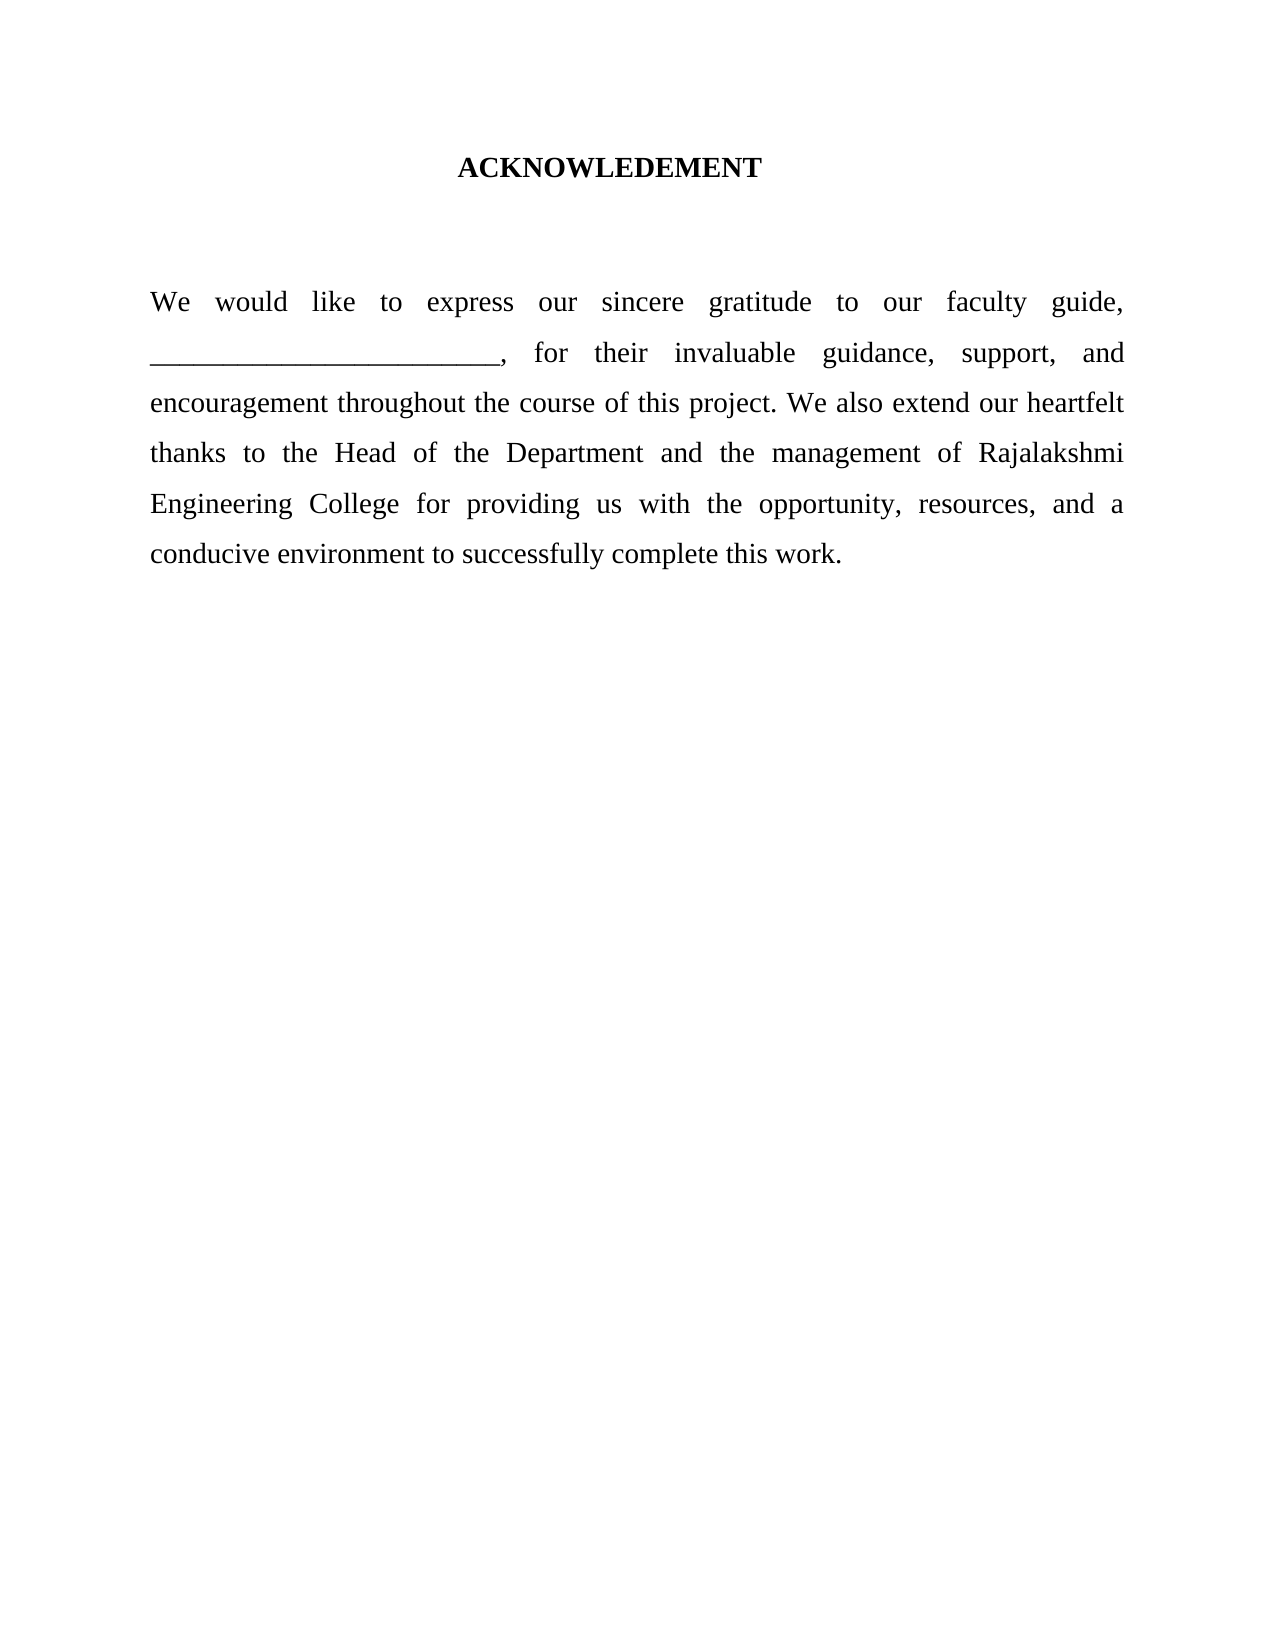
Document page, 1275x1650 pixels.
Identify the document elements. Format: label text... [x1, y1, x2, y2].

text We would like to express our sincere gratitude to our faculty guide, ________________________, for their invaluable guidance, support, and encouragement throughout the course of this project. We also extend our heartfelt thanks to the Head of the Department and the management of Rajalakshmi Engineering College for providing us with the opportunity, resources, and a conducive environment to successfully complete this work. [150, 284, 1125, 570]
text ACKNOWLEDEMENT [375, 150, 1125, 183]
